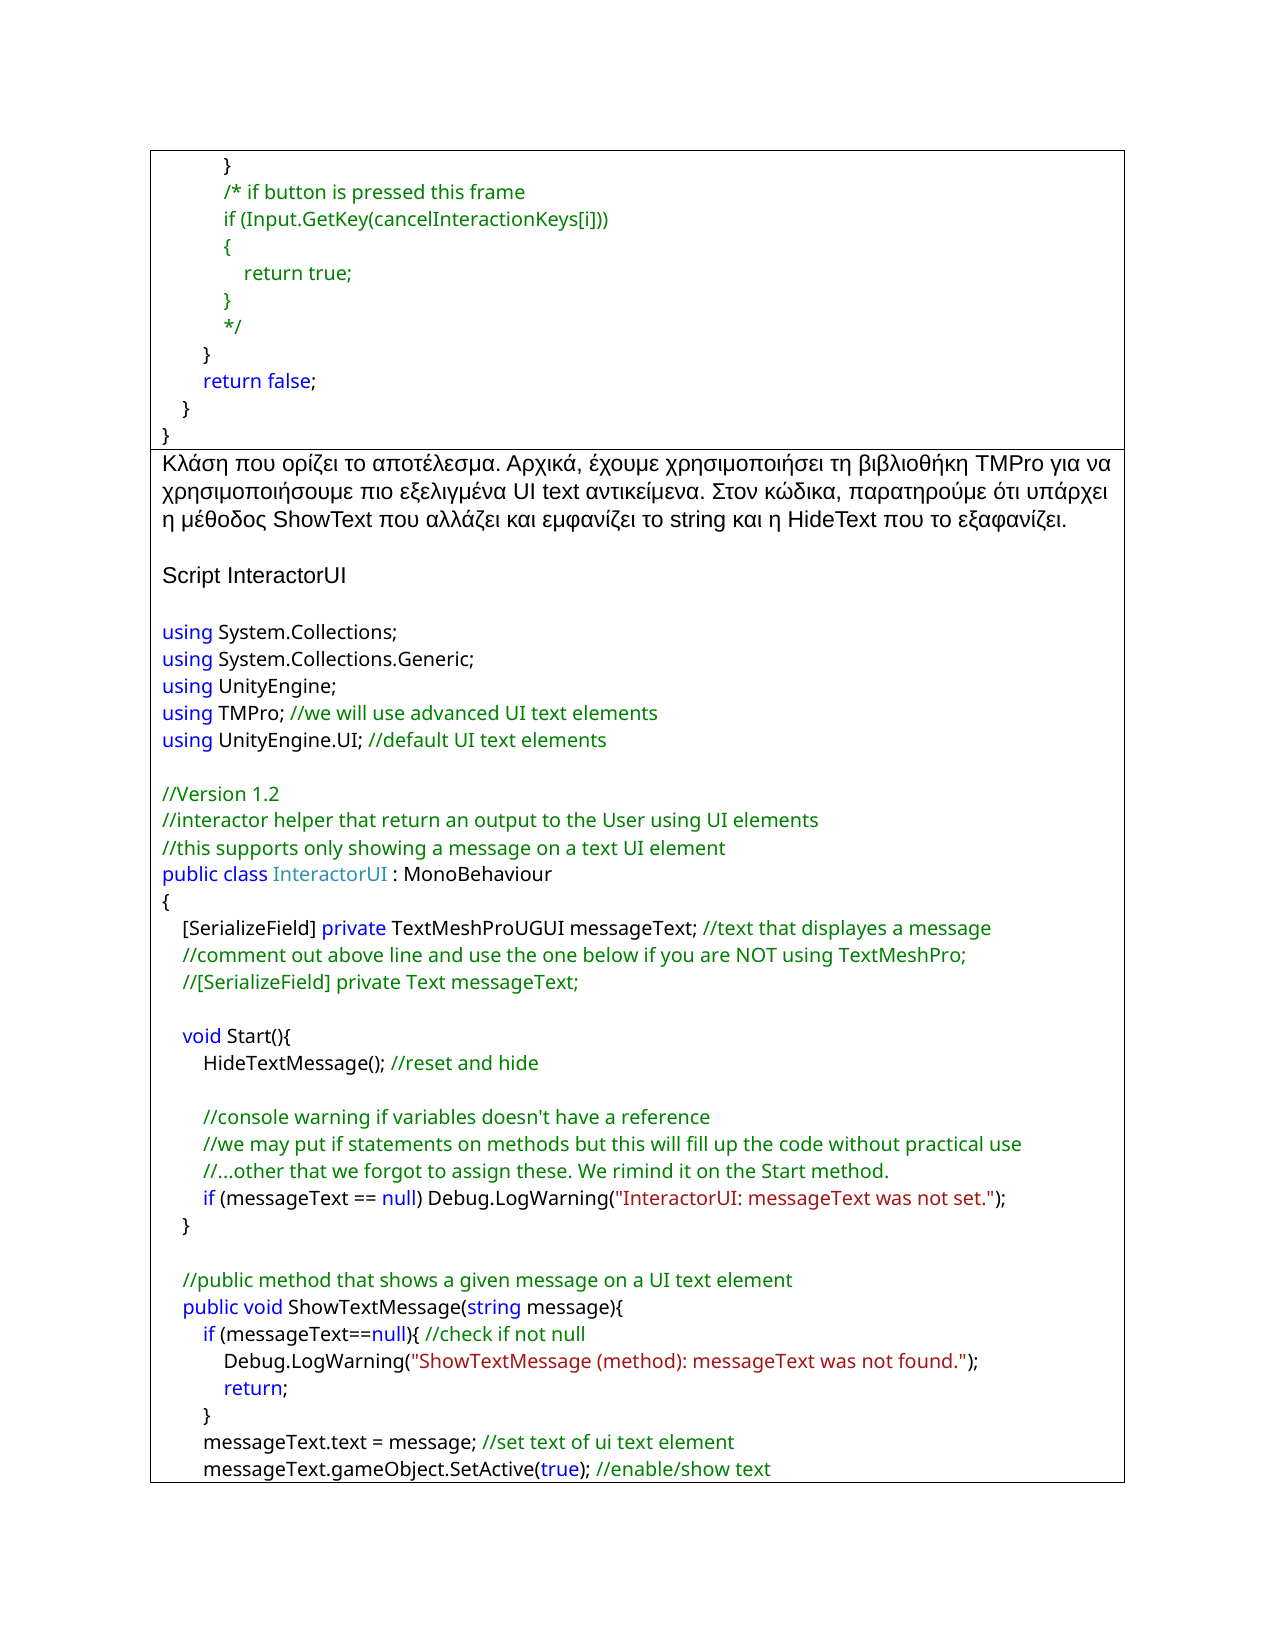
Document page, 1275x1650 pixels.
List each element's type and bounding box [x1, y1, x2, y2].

table_cell [151, 151, 1124, 449]
table_cell [151, 450, 1124, 1482]
